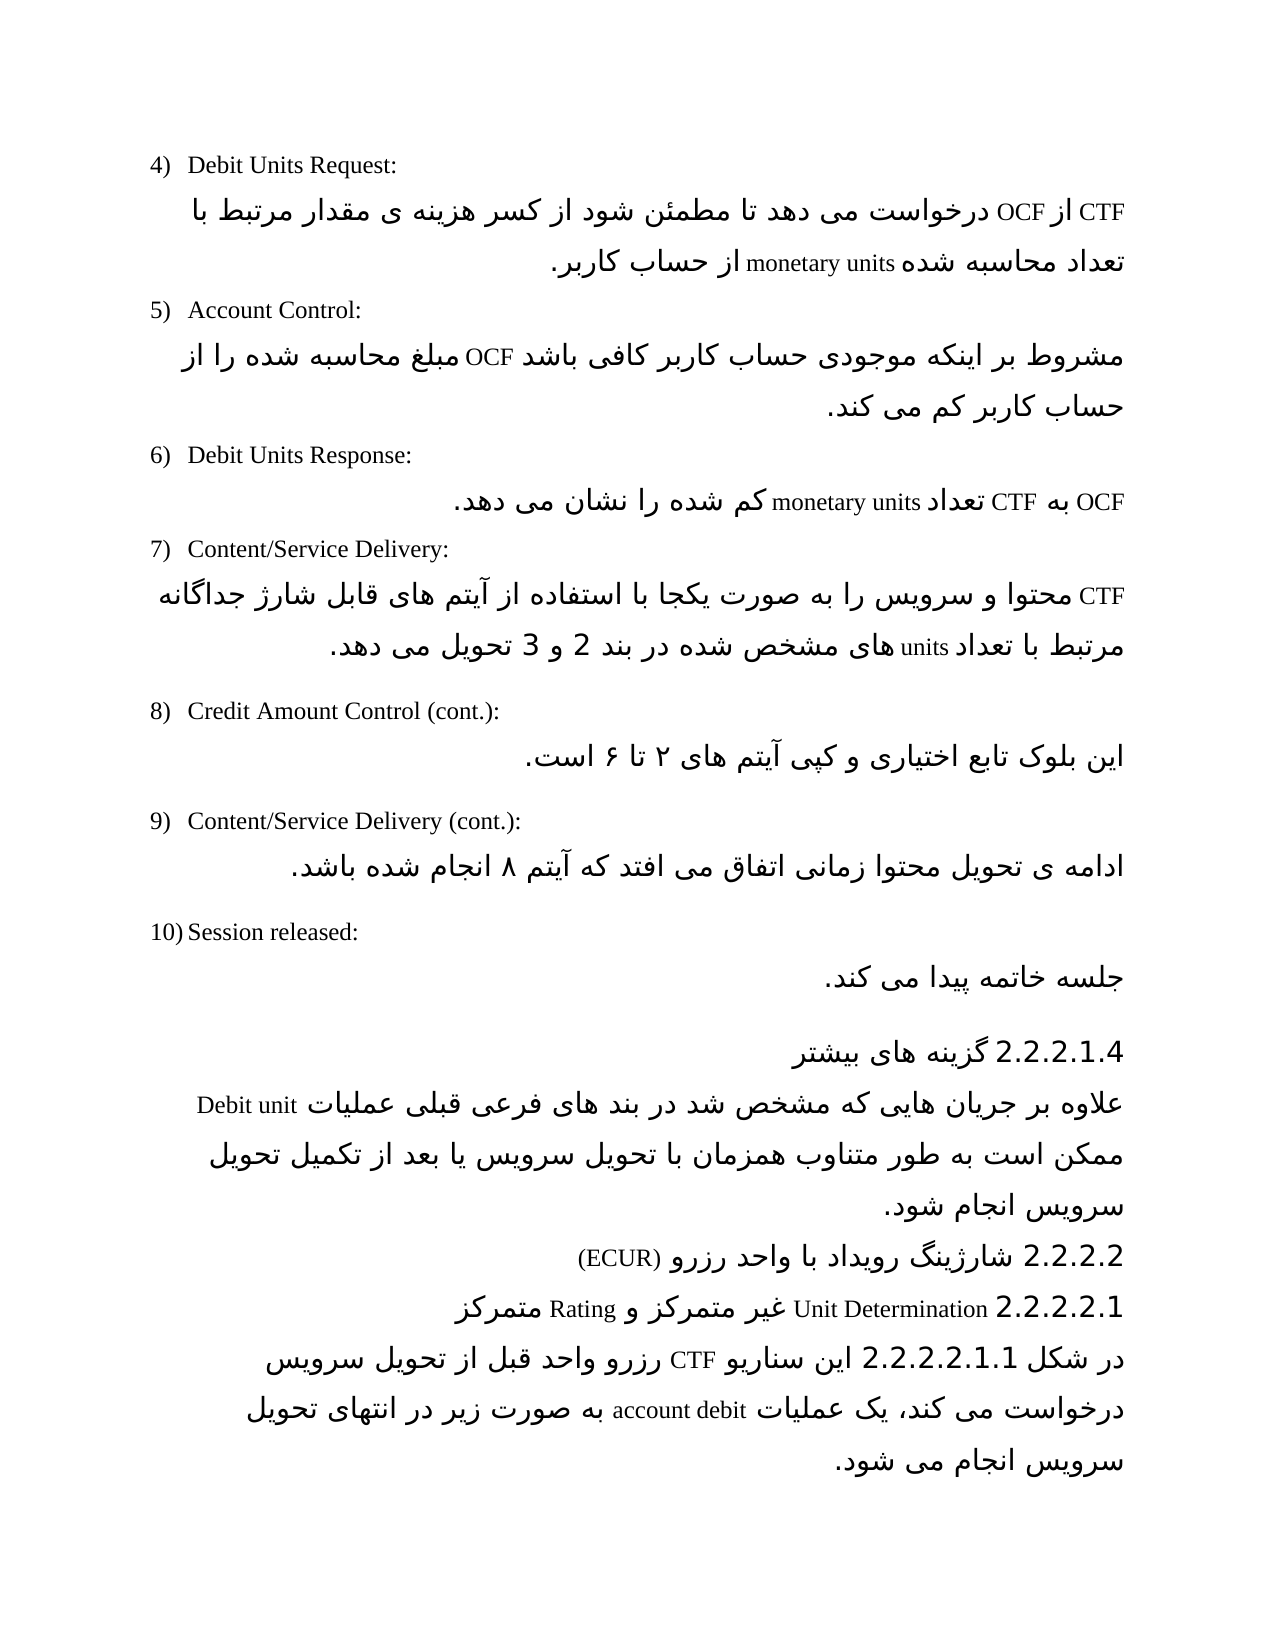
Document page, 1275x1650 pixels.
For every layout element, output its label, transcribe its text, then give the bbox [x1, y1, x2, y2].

text در شکل 2.2.2.2.1.1 این سناریو CTF رزرو واحد قبل از تحویل سرویس درخواست می کند، یک عملیات account debit به صورت زیر در انتهای تحویل سرویس انجام می شود. [150, 1341, 1125, 1477]
text CTF از OCF درخواست می دهد تا مطمئن شود از کسر هزینه ی مقدار مرتبط با تعداد محاسبه شده monetary units از حساب کاربر. [150, 193, 1125, 278]
list Credit Amount Control (cont.): [150, 696, 1125, 724]
text 2.2.2.2.1 Unit Determination غیر متمرکز و Rating متمرکز [150, 1290, 1125, 1324]
text جلسه خاتمه پیدا می کند. [150, 960, 1125, 994]
text مشروط بر اینکه موجودی حساب کاربر کافی باشد OCF مبلغ محاسبه شده را از حساب کاربر کم می کند. [150, 338, 1125, 423]
list Content/Service Delivery (cont.): [150, 806, 1125, 835]
list Debit Units Request: [150, 150, 1125, 179]
text علاوه بر جریان هایی که مشخص شد در بند های فرعی قبلی عملیات Debit unit ممکن است به طور متناوب همزمان با تحویل سرویس یا بعد از تکمیل تحویل سرویس انجام شود. [150, 1086, 1125, 1222]
text 2.2.2.1.4 گزینه های بیشتر [150, 1035, 1125, 1069]
text 2.2.2.2 شارژینگ رویداد با واحد رزرو (ECUR) [150, 1239, 1125, 1273]
text این بلوک تابع اختیاری و کپی آیتم های ۲ تا ۶ است. [150, 739, 1125, 773]
text OCF به CTF تعداد monetary units کم شده را نشان می دهد. [150, 483, 1125, 517]
list Content/Service Delivery: [150, 534, 1125, 563]
list Debit Units Response: [150, 440, 1125, 469]
text ادامه ی تحویل محتوا زمانی اتفاق می افتد که آیتم ۸ انجام شده باشد. [150, 849, 1125, 883]
list Session released: [150, 917, 1125, 946]
list Account Control: [150, 295, 1125, 324]
text CTF محتوا و سرویس را به صورت یکجا با استفاده از آیتم های قابل شارژ جداگانه مرتبط با تعداد units های مشخص شده در بند 2 و 3 تحویل می دهد. [150, 577, 1125, 662]
